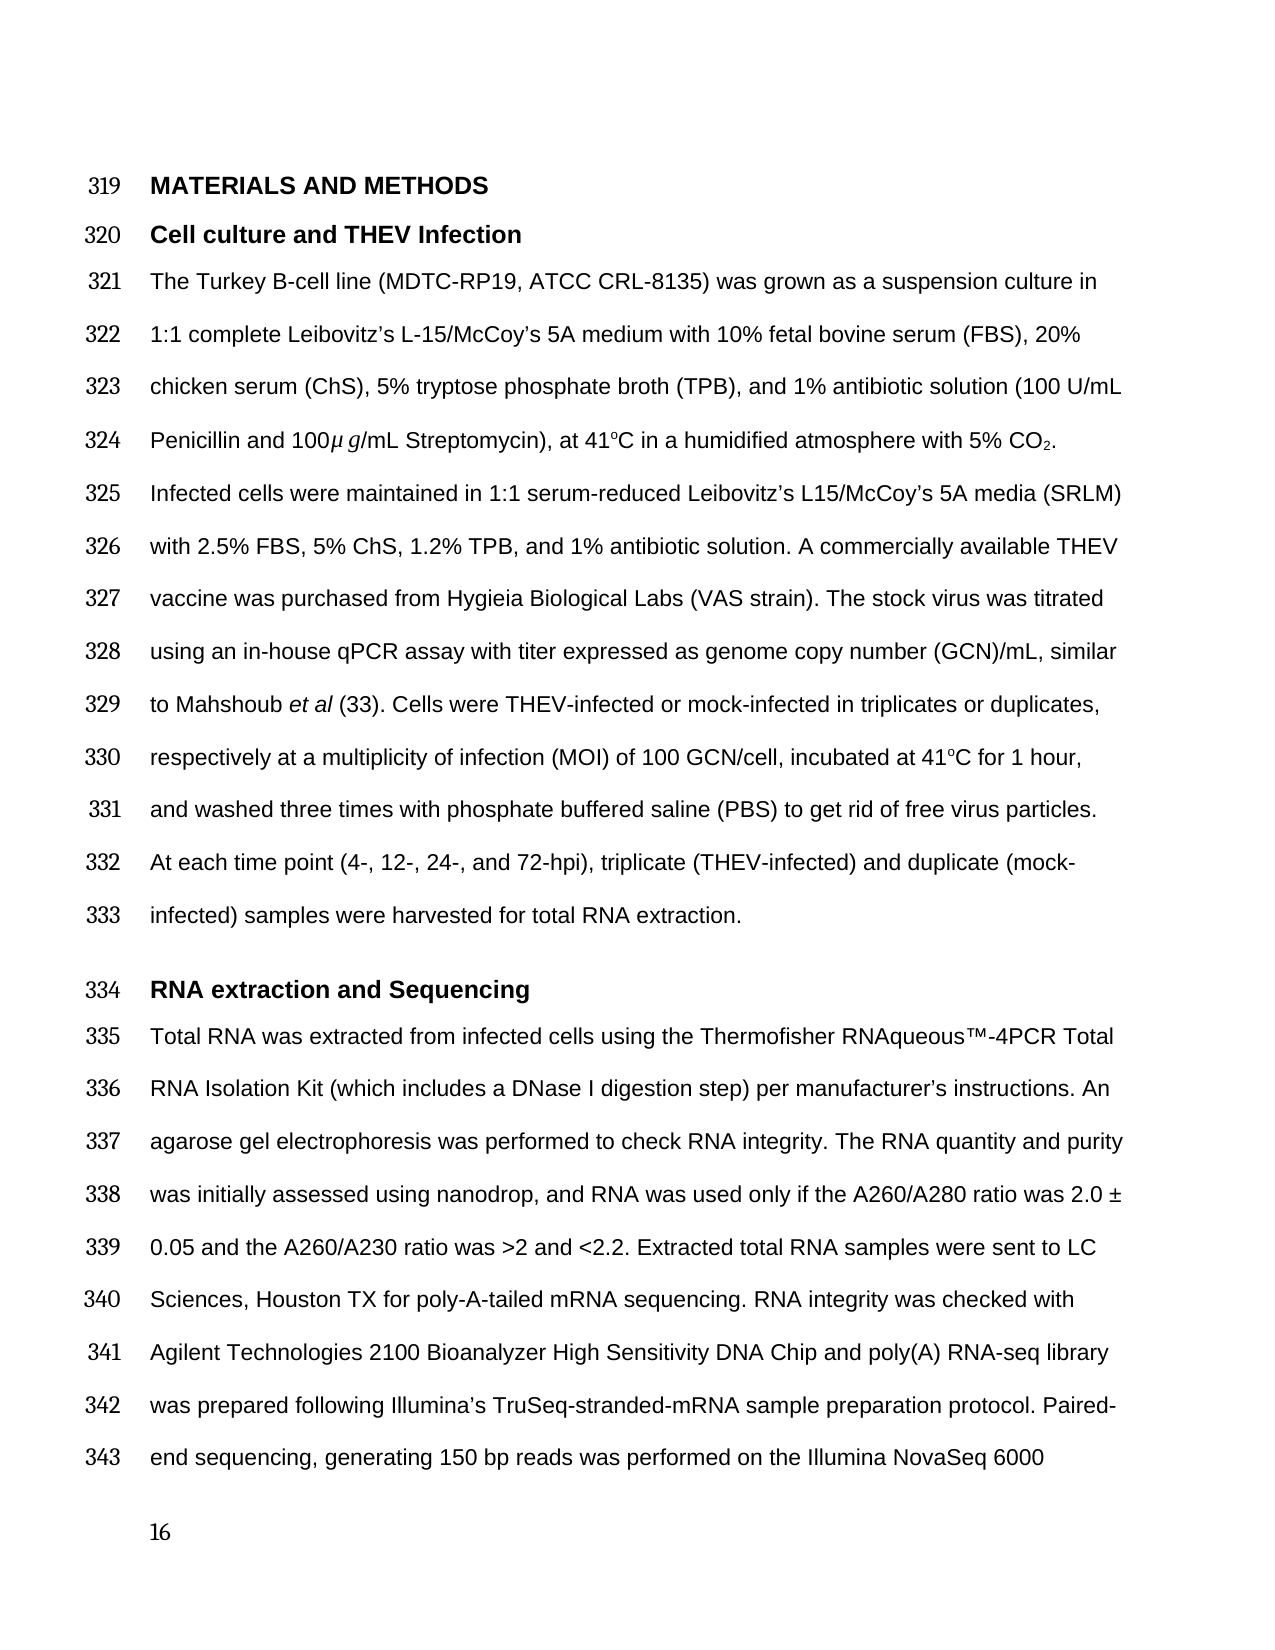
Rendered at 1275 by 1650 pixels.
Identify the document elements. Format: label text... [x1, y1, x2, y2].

subtitle RNA extraction and Sequencing [150, 975, 1125, 1004]
subtitle Cell culture and THEV Infection [150, 220, 1125, 249]
text The Turkey B-cell line (MDTC-RP19, ATCC CRL-8135) was grown as a suspension culture in 1:1 complete Leibovitz’s L-15/McCoy’s 5A medium with 10% fetal bovine serum (FBS), 20% chicken serum (ChS), 5% tryptose phosphate broth (TPB), and 1% antibiotic solution (100 U/mL Penicillin and 100/mL Streptomycin), at 41oC in a humidified atmosphere with 5% CO2. Infected cells were maintained in 1:1 serum-reduced Leibovitz’s L15/McCoy’s 5A media (SRLM) with 2.5% FBS, 5% ChS, 1.2% TPB, and 1% antibiotic solution. A commercially available THEV vaccine was purchased from Hygieia Biological Labs (VAS strain). The stock virus was titrated using an in-house qPCR assay with titer expressed as genome copy number (GCN)/mL, similar to Mahshoub et al (33). Cells were THEV-infected or mock-infected in triplicates or duplicates, respectively at a multiplicity of infection (MOI) of 100 GCN/cell, incubated at 41oC for 1 hour, and washed three times with phosphate buffered saline (PBS) to get rid of free virus particles. At each time point (4-, 12-, 24-, and 72-hpi), triplicate (THEV-infected) and duplicate (mock-infected) samples were harvested for total RNA extraction. [150, 268, 1125, 928]
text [150, 1023, 1125, 1471]
subtitle MATERIALS AND METHODS [150, 171, 1125, 199]
